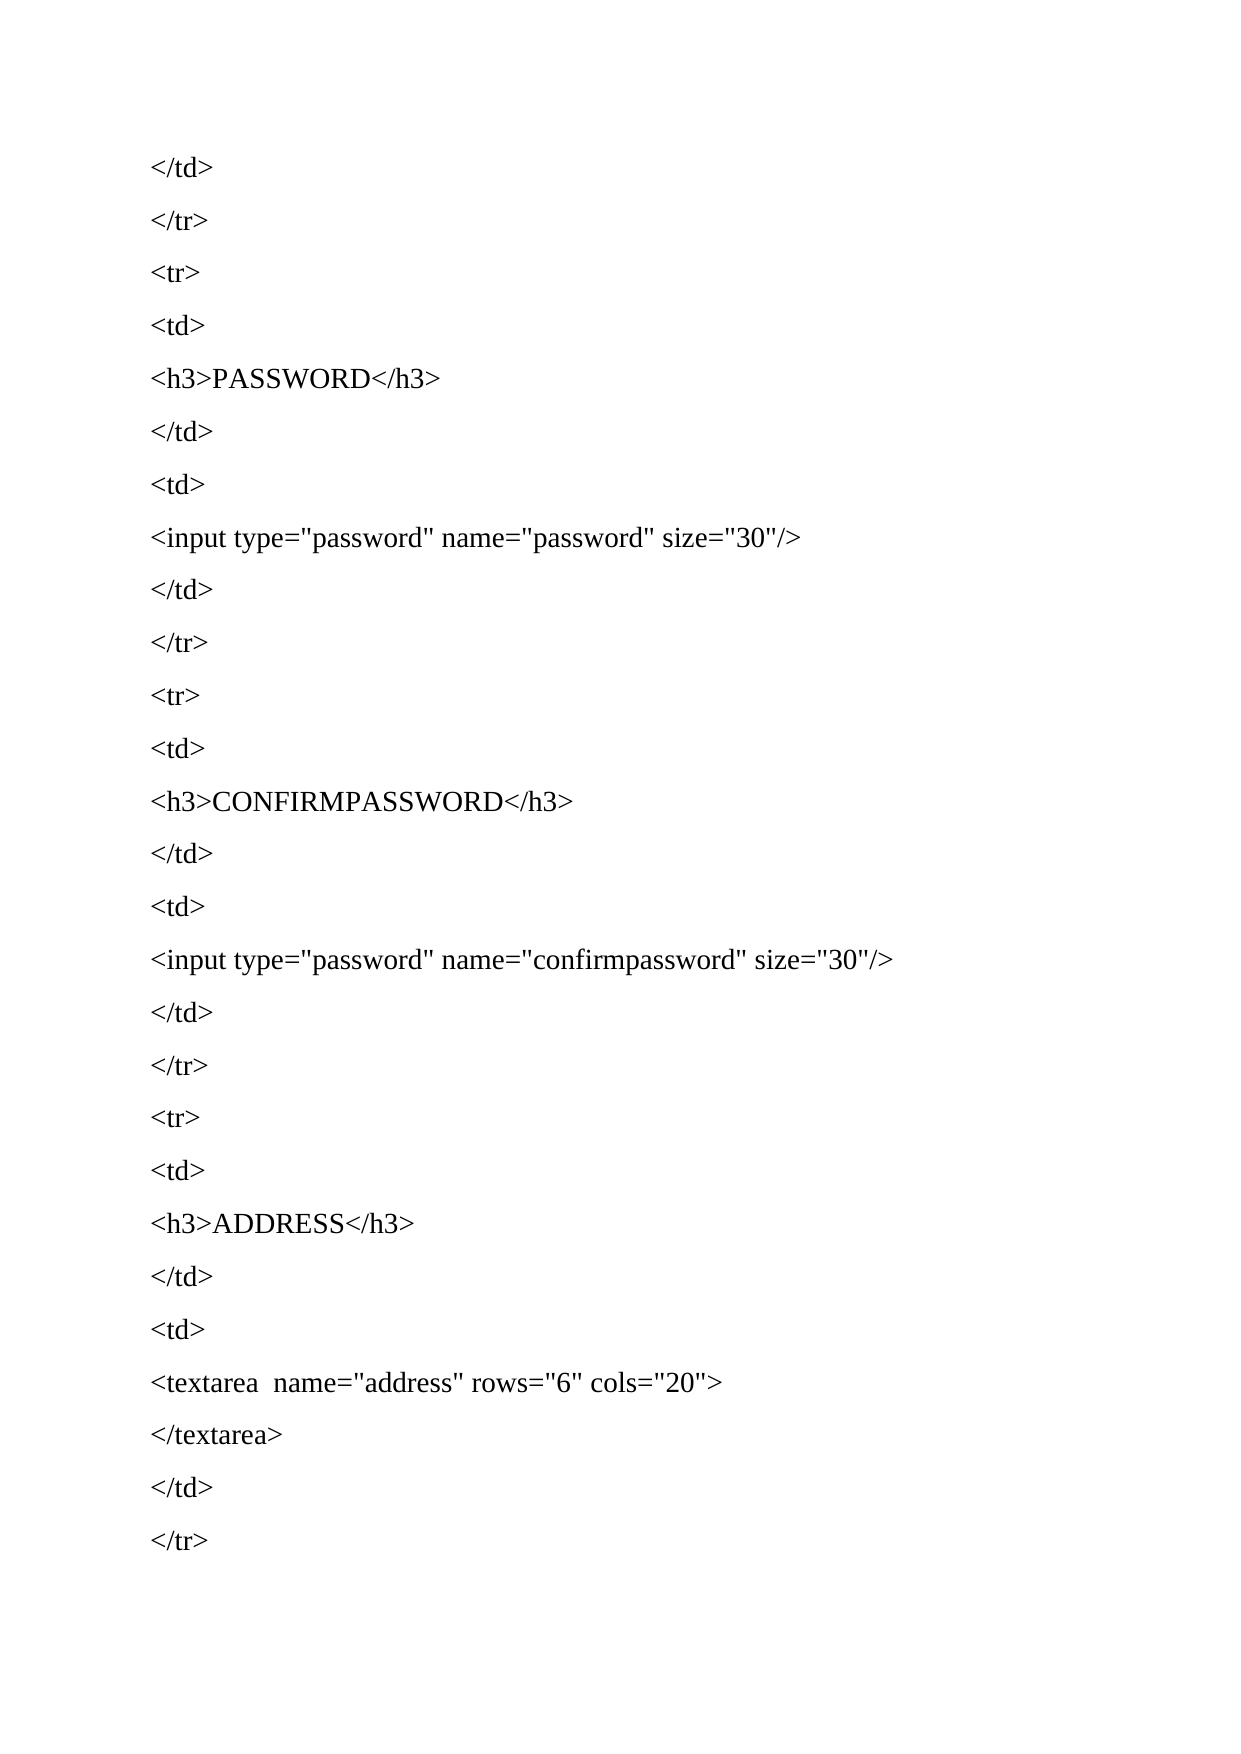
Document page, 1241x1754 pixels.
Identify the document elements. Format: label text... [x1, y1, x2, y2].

text <tr> [150, 256, 1090, 289]
text </td> [150, 150, 1090, 183]
text </tr> [150, 1048, 1090, 1081]
text </textarea> [150, 1417, 1090, 1451]
text </td> [150, 1259, 1090, 1293]
text <td> [150, 731, 1090, 764]
text </td> [150, 995, 1090, 1028]
text </tr> [150, 203, 1090, 236]
text <td> [150, 467, 1090, 500]
text <textarea name="address" rows="6" cols="20"> [150, 1365, 1090, 1398]
text </tr> [150, 1523, 1090, 1557]
text </td> [150, 837, 1090, 870]
text <input type="password" name="password" size="30"/> [150, 520, 1090, 553]
text </td> [150, 572, 1090, 606]
text <tr> [150, 1101, 1090, 1134]
text <td> [150, 1312, 1090, 1345]
text </tr> [150, 625, 1090, 659]
text </td> [150, 1470, 1090, 1504]
text <tr> [150, 678, 1090, 712]
text <h3>CONFIRMPASSWORD</h3> [150, 784, 1090, 817]
text <td> [150, 889, 1090, 923]
text <h3>ADDRESS</h3> [150, 1206, 1090, 1240]
text </td> [150, 414, 1090, 448]
text <td> [150, 1153, 1090, 1187]
text <input type="password" name="confirmpassword" size="30"/> [150, 942, 1090, 976]
text <h3>PASSWORD</h3> [150, 361, 1090, 395]
text <td> [150, 308, 1090, 342]
